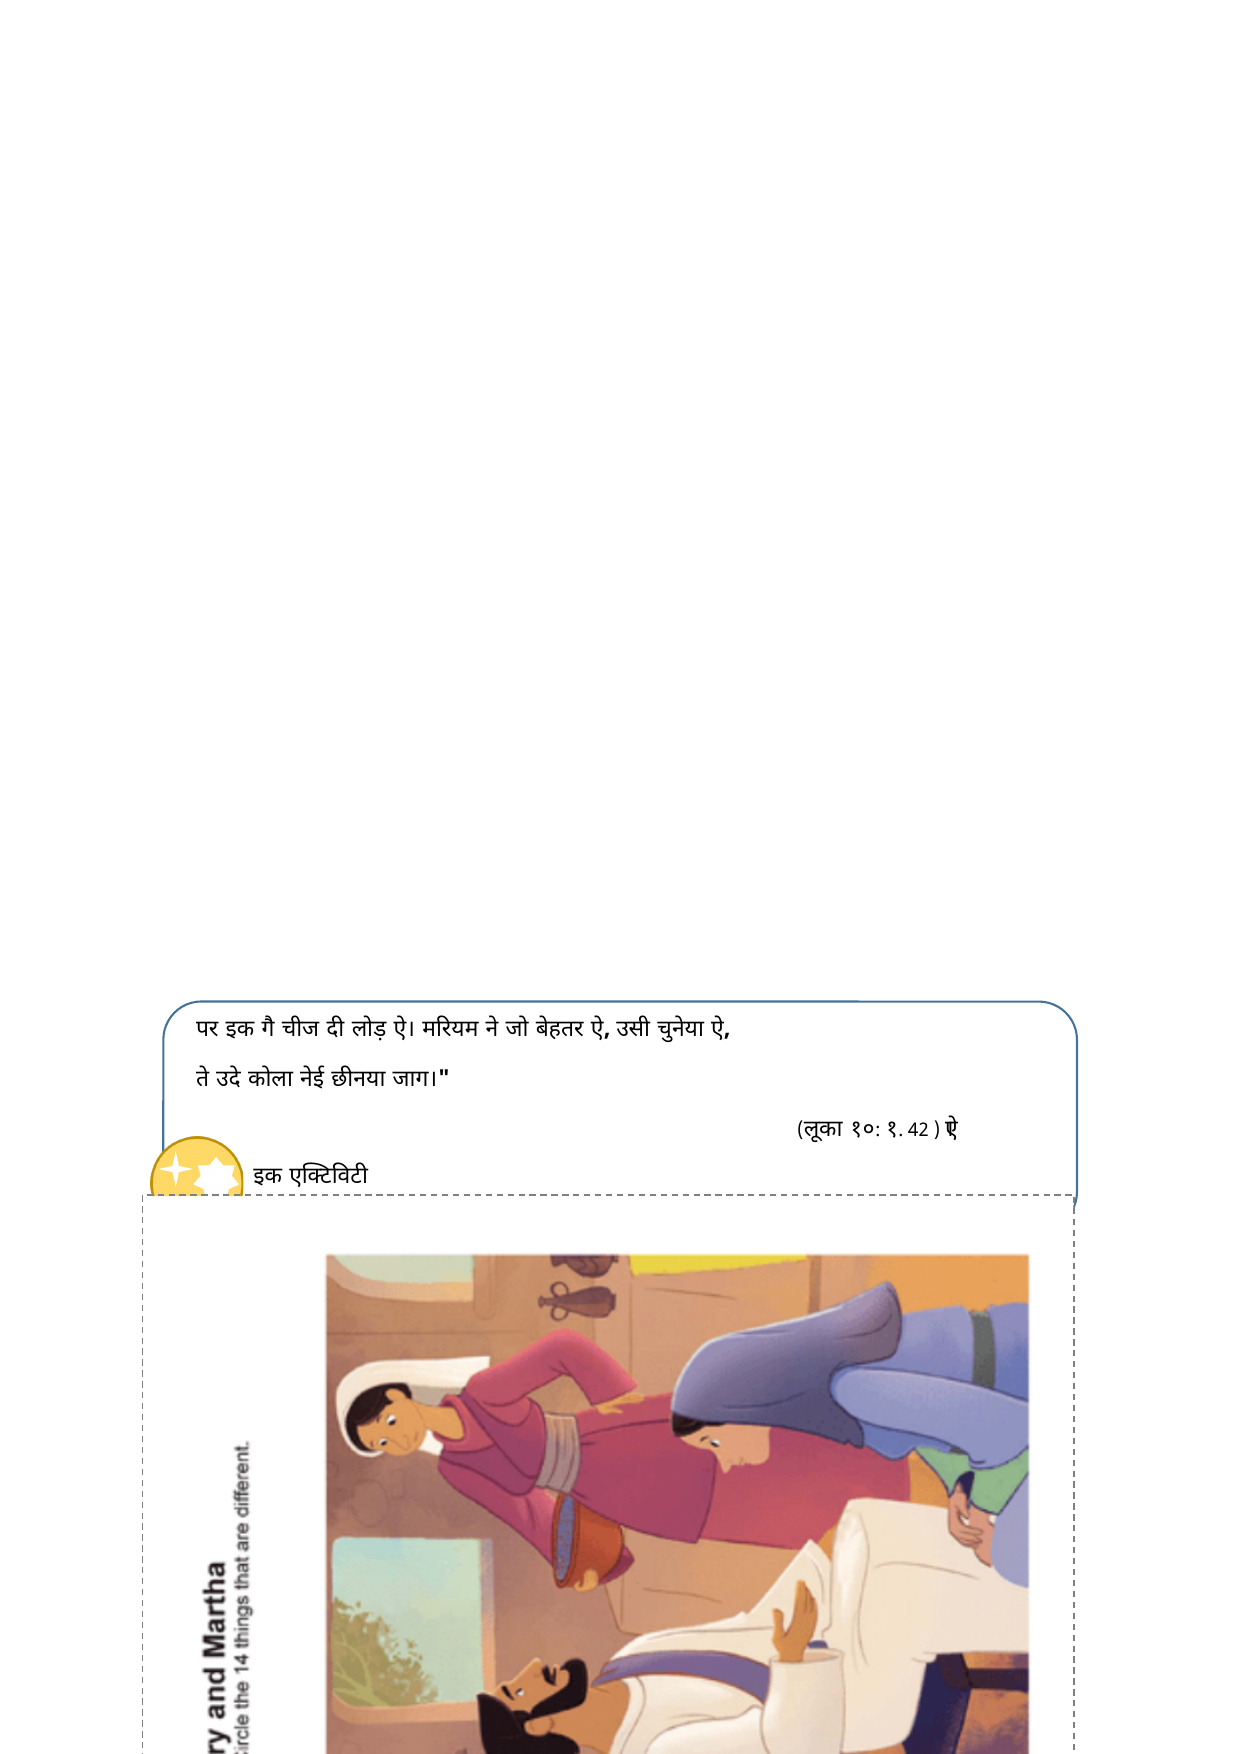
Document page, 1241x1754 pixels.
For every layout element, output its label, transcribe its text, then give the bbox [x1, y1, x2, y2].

picture [145, 1197, 1074, 1754]
text (लूका १०: १. 42 ) ऐ। [150, 1115, 1090, 1144]
text इक एक्टिविटी [244, 1163, 1090, 1189]
text पर इक गै चीज दी लोड़ ऐ। मरियम ने जो बेहतर ऐ, उसी चुनेया ऐ, [150, 1015, 1090, 1046]
picture [150, 1136, 244, 1196]
text ते उदे कोला नेई छीनया जाग।" [150, 1065, 1090, 1096]
